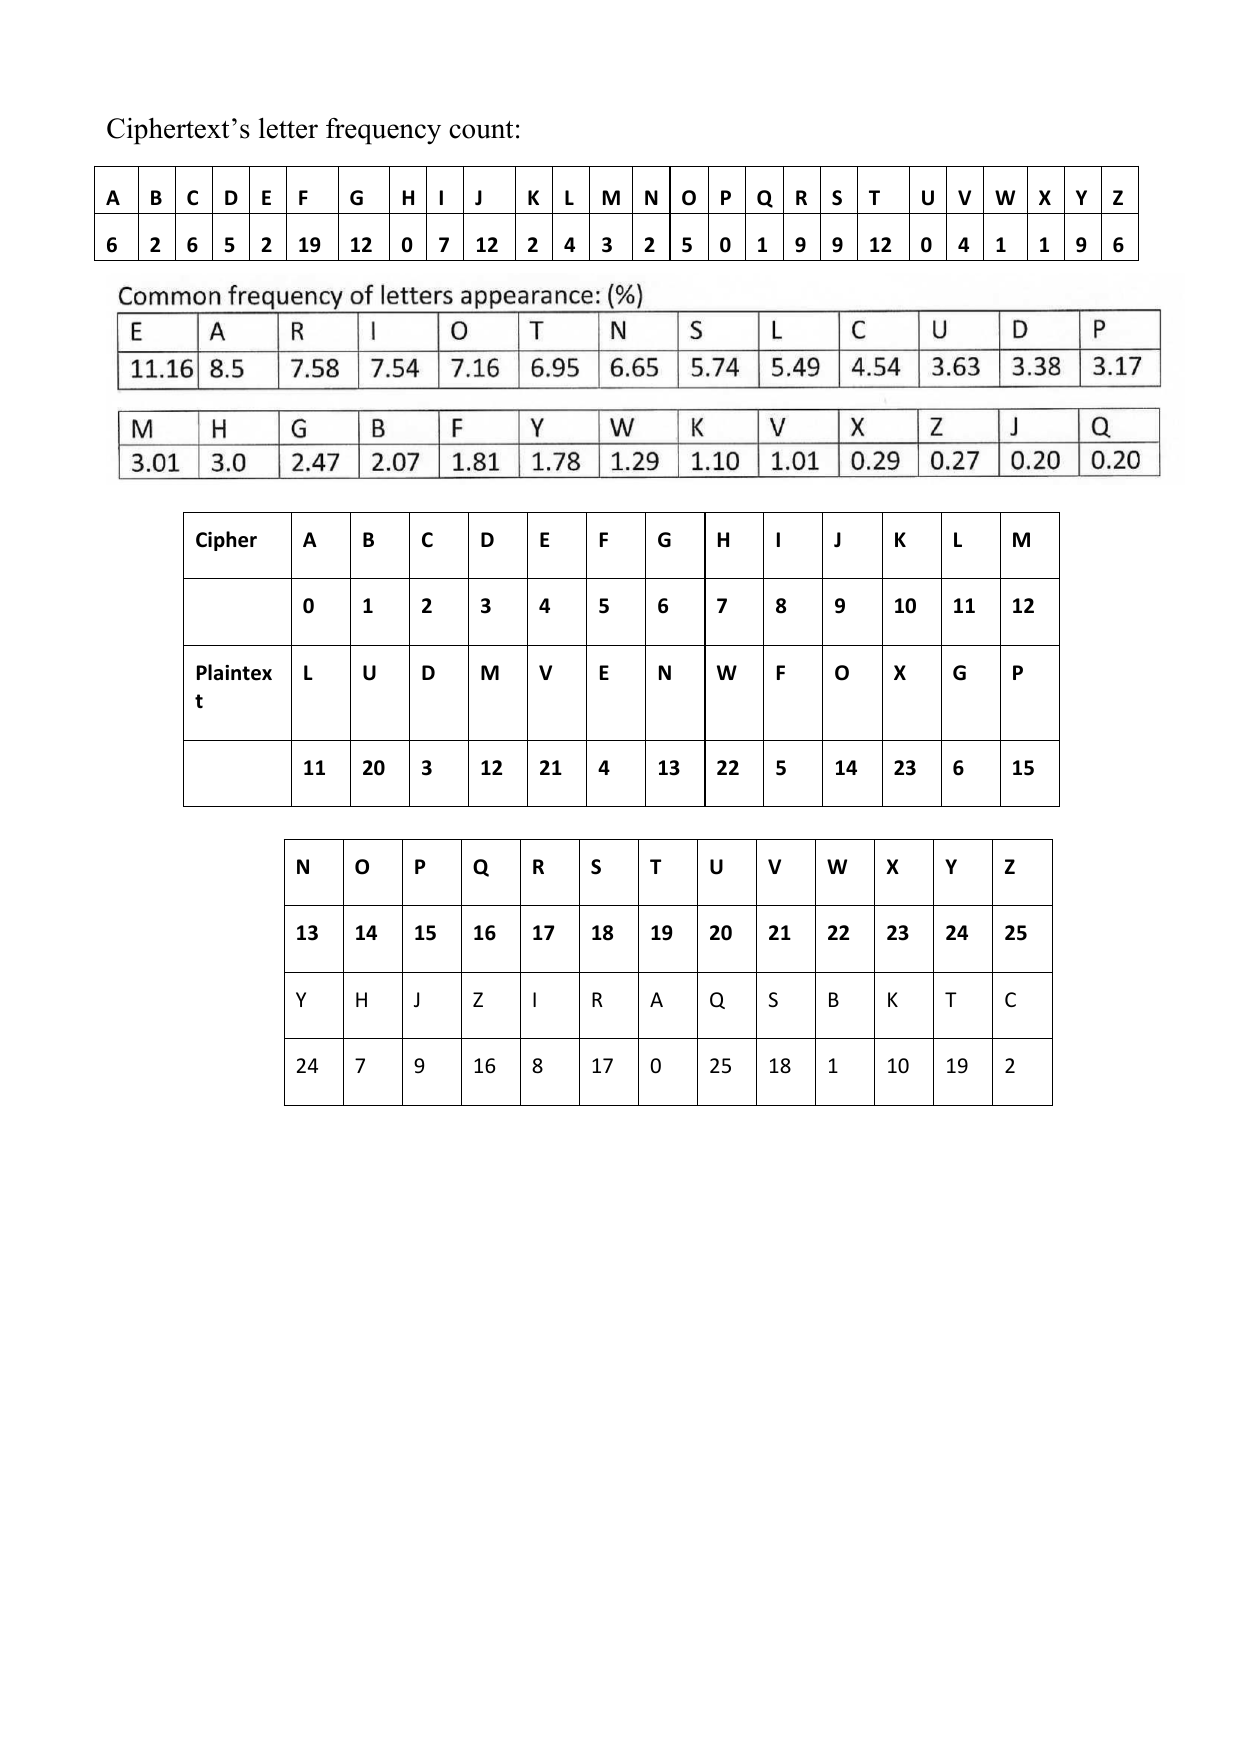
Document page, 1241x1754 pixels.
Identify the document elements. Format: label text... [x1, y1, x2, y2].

table_header X [1028, 167, 1064, 213]
table_header B [139, 167, 175, 213]
table_cell J [403, 973, 461, 1038]
table_cell X [883, 646, 941, 739]
table_cell G [942, 646, 1000, 739]
table_cell 11 [942, 579, 1000, 645]
table_header Z [1102, 167, 1138, 213]
table_header N [633, 167, 669, 213]
table_cell 16 [462, 906, 520, 972]
table_cell 10 [875, 1039, 933, 1105]
table_header A [95, 167, 138, 213]
table_cell 5 [671, 214, 708, 260]
table_header Z [993, 840, 1052, 905]
table_header W [984, 167, 1027, 213]
table_header N [285, 840, 343, 905]
table_cell 6 [942, 741, 1000, 806]
table_header E [250, 167, 286, 213]
table_cell 9 [821, 214, 857, 260]
table_cell U [351, 646, 409, 739]
table_cell 19 [287, 214, 338, 260]
table_cell 8 [764, 579, 822, 645]
table_header H [390, 167, 426, 213]
table_cell 7 [427, 214, 463, 260]
table_cell 3 [590, 214, 632, 260]
table_cell 1 [816, 1039, 874, 1105]
table_cell 13 [285, 906, 343, 972]
table_cell R [580, 973, 638, 1038]
table_cell 6 [646, 579, 704, 645]
table_cell 12 [858, 214, 909, 260]
table_cell 19 [639, 906, 697, 972]
table_cell 4 [587, 741, 645, 806]
table_cell 14 [823, 741, 882, 806]
table_header G [339, 167, 389, 213]
table_cell 12 [1001, 579, 1059, 645]
table_header Y [1065, 167, 1101, 213]
table_cell 4 [947, 214, 983, 260]
table_header S [580, 840, 638, 905]
table_cell 0 [292, 579, 350, 645]
table_cell 15 [403, 906, 461, 972]
table_cell 1 [746, 214, 783, 260]
table_cell Y [285, 973, 343, 1038]
table_cell 10 [883, 579, 941, 645]
table_header U [698, 840, 756, 905]
table_cell 12 [464, 214, 515, 260]
table_header K [883, 513, 941, 578]
table_cell Q [698, 973, 756, 1038]
table_cell 5 [587, 579, 645, 645]
table_header J [823, 513, 882, 578]
table_header T [858, 167, 909, 213]
table_cell 18 [580, 906, 638, 972]
table_cell 4 [553, 214, 589, 260]
table_cell 13 [646, 741, 704, 806]
table_cell 6 [1102, 214, 1138, 260]
table_header K [516, 167, 552, 213]
table_cell 3 [410, 741, 468, 806]
table_header V [947, 167, 983, 213]
table_cell 15 [1001, 741, 1059, 806]
table_cell [184, 741, 291, 806]
table_cell 11 [292, 741, 350, 806]
table_cell 25 [698, 1039, 756, 1105]
table_header V [757, 840, 815, 905]
table_cell 19 [934, 1039, 992, 1105]
table_cell 7 [706, 579, 763, 645]
table_cell 9 [403, 1039, 461, 1105]
table_cell T [934, 973, 992, 1038]
table_header L [942, 513, 1000, 578]
table_cell 2 [993, 1039, 1052, 1105]
table_header A [292, 513, 350, 578]
table_header S [821, 167, 857, 213]
table_cell 1 [1028, 214, 1064, 260]
table_cell 9 [823, 579, 882, 645]
table_cell 20 [351, 741, 409, 806]
table_cell P [1001, 646, 1059, 739]
table_cell I [521, 973, 579, 1038]
table_cell 25 [993, 906, 1052, 972]
table_cell 1 [351, 579, 409, 645]
table_cell 21 [757, 906, 815, 972]
table_cell 0 [709, 214, 745, 260]
table_header U [910, 167, 946, 213]
table_cell 18 [757, 1039, 815, 1105]
table_cell V [528, 646, 586, 739]
table_header O [671, 167, 708, 213]
table_header R [521, 840, 579, 905]
table_cell 14 [344, 906, 402, 972]
table_header F [587, 513, 645, 578]
table_header X [875, 840, 933, 905]
table_cell B [816, 973, 874, 1038]
table_header M [1001, 513, 1059, 578]
table_header I [427, 167, 463, 213]
table_header B [351, 513, 409, 578]
table_cell 0 [390, 214, 426, 260]
table_header Cipher [184, 513, 291, 578]
table_cell 22 [816, 906, 874, 972]
table_cell F [764, 646, 822, 739]
table_cell E [587, 646, 645, 739]
table_header O [344, 840, 402, 905]
table_header W [816, 840, 874, 905]
table_cell 5 [764, 741, 822, 806]
table_cell 8 [521, 1039, 579, 1105]
table_cell 21 [528, 741, 586, 806]
table_cell 24 [934, 906, 992, 972]
table_header F [287, 167, 338, 213]
table_header C [410, 513, 468, 578]
table_cell 2 [516, 214, 552, 260]
table_cell 17 [521, 906, 579, 972]
table_cell 2 [250, 214, 286, 260]
table_cell 3 [469, 579, 527, 645]
table_cell 6 [95, 214, 138, 260]
table_cell K [875, 973, 933, 1038]
text Ciphertext’s letter frequency count: [106, 109, 1230, 146]
table_cell 2 [139, 214, 175, 260]
table_cell 0 [639, 1039, 697, 1105]
table_header R [784, 167, 820, 213]
table_cell N [646, 646, 704, 739]
table_cell A [639, 973, 697, 1038]
table_header D [213, 167, 249, 213]
table_cell D [410, 646, 468, 739]
table_cell 17 [580, 1039, 638, 1105]
table_cell 9 [1065, 214, 1101, 260]
table_header M [590, 167, 632, 213]
picture [106, 273, 1186, 485]
table_cell 9 [784, 214, 820, 260]
table_header C [176, 167, 212, 213]
table_cell Z [462, 973, 520, 1038]
table_header T [639, 840, 697, 905]
table_cell 20 [698, 906, 756, 972]
table_cell 2 [410, 579, 468, 645]
table_cell 22 [706, 741, 763, 806]
table_header I [764, 513, 822, 578]
table_cell 12 [469, 741, 527, 806]
table_header G [646, 513, 704, 578]
table_header Q [746, 167, 783, 213]
table_cell 2 [633, 214, 669, 260]
table_cell 6 [176, 214, 212, 260]
table_cell Plaintext [184, 646, 291, 739]
table_header E [528, 513, 586, 578]
table_cell W [706, 646, 763, 739]
table_cell M [469, 646, 527, 739]
table_cell S [757, 973, 815, 1038]
table_header Q [462, 840, 520, 905]
table_cell 0 [910, 214, 946, 260]
table_cell 7 [344, 1039, 402, 1105]
table_cell 23 [875, 906, 933, 972]
table_cell 12 [339, 214, 389, 260]
table_header J [464, 167, 515, 213]
table_cell 4 [528, 579, 586, 645]
table_cell H [344, 973, 402, 1038]
table_cell 24 [285, 1039, 343, 1105]
table_header P [403, 840, 461, 905]
table_cell O [823, 646, 882, 739]
table_header H [706, 513, 763, 578]
table_header Y [934, 840, 992, 905]
table_cell C [993, 973, 1052, 1038]
table_header P [709, 167, 745, 213]
table_header L [553, 167, 589, 213]
table_cell 1 [984, 214, 1027, 260]
table_header D [469, 513, 527, 578]
table_cell 5 [213, 214, 249, 260]
table_cell 23 [883, 741, 941, 806]
table_cell 16 [462, 1039, 520, 1105]
table_cell [184, 579, 291, 645]
table_cell L [292, 646, 350, 739]
